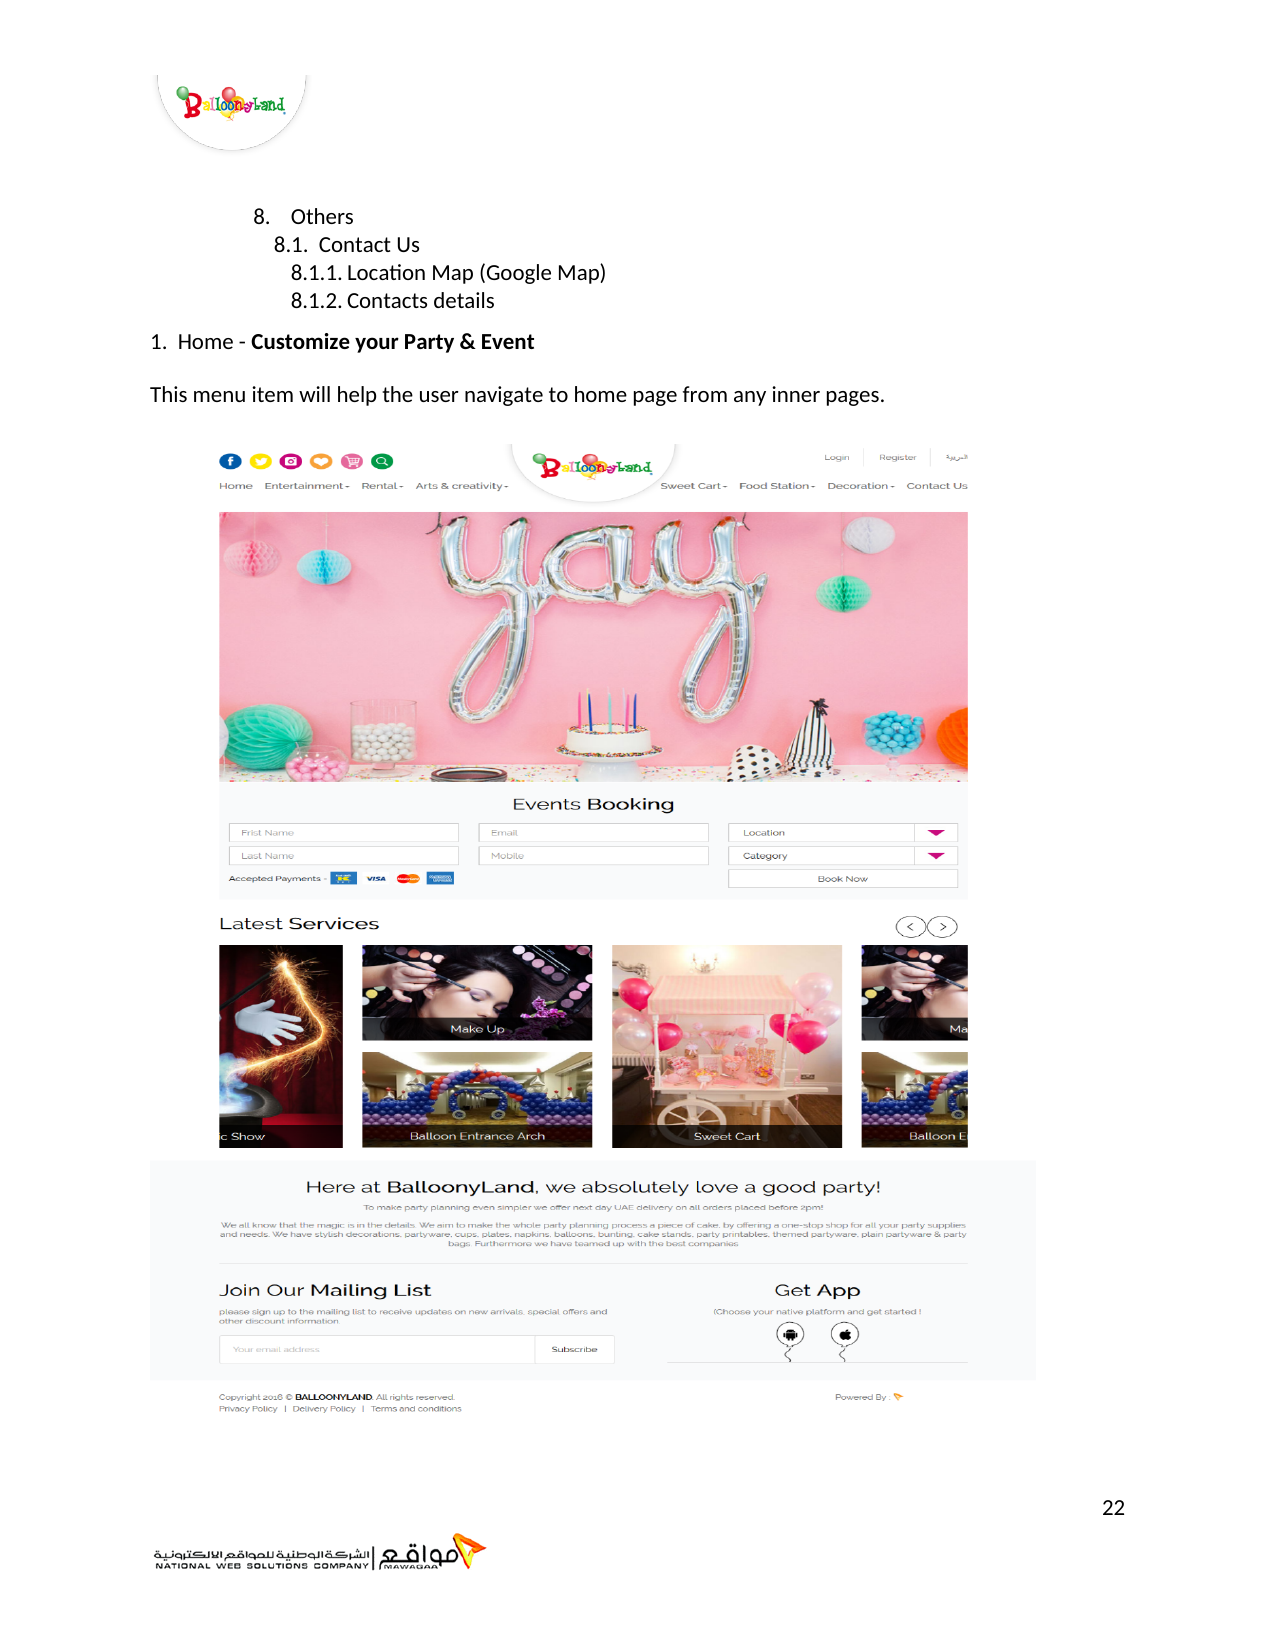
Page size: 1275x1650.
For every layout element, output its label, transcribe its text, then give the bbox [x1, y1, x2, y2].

text 1. Home - Customize your Party & Event [150, 327, 1125, 355]
picture [150, 1521, 488, 1575]
list Location Map (Google Map) [291, 258, 1117, 286]
list Contacts details [291, 286, 1117, 314]
list Contact Us [274, 230, 1117, 258]
list Others [253, 202, 1117, 230]
picture [150, 444, 1036, 1426]
picture [150, 75, 313, 157]
list This menu item will help the user navigate to home page from any inner pages. [150, 380, 1125, 408]
